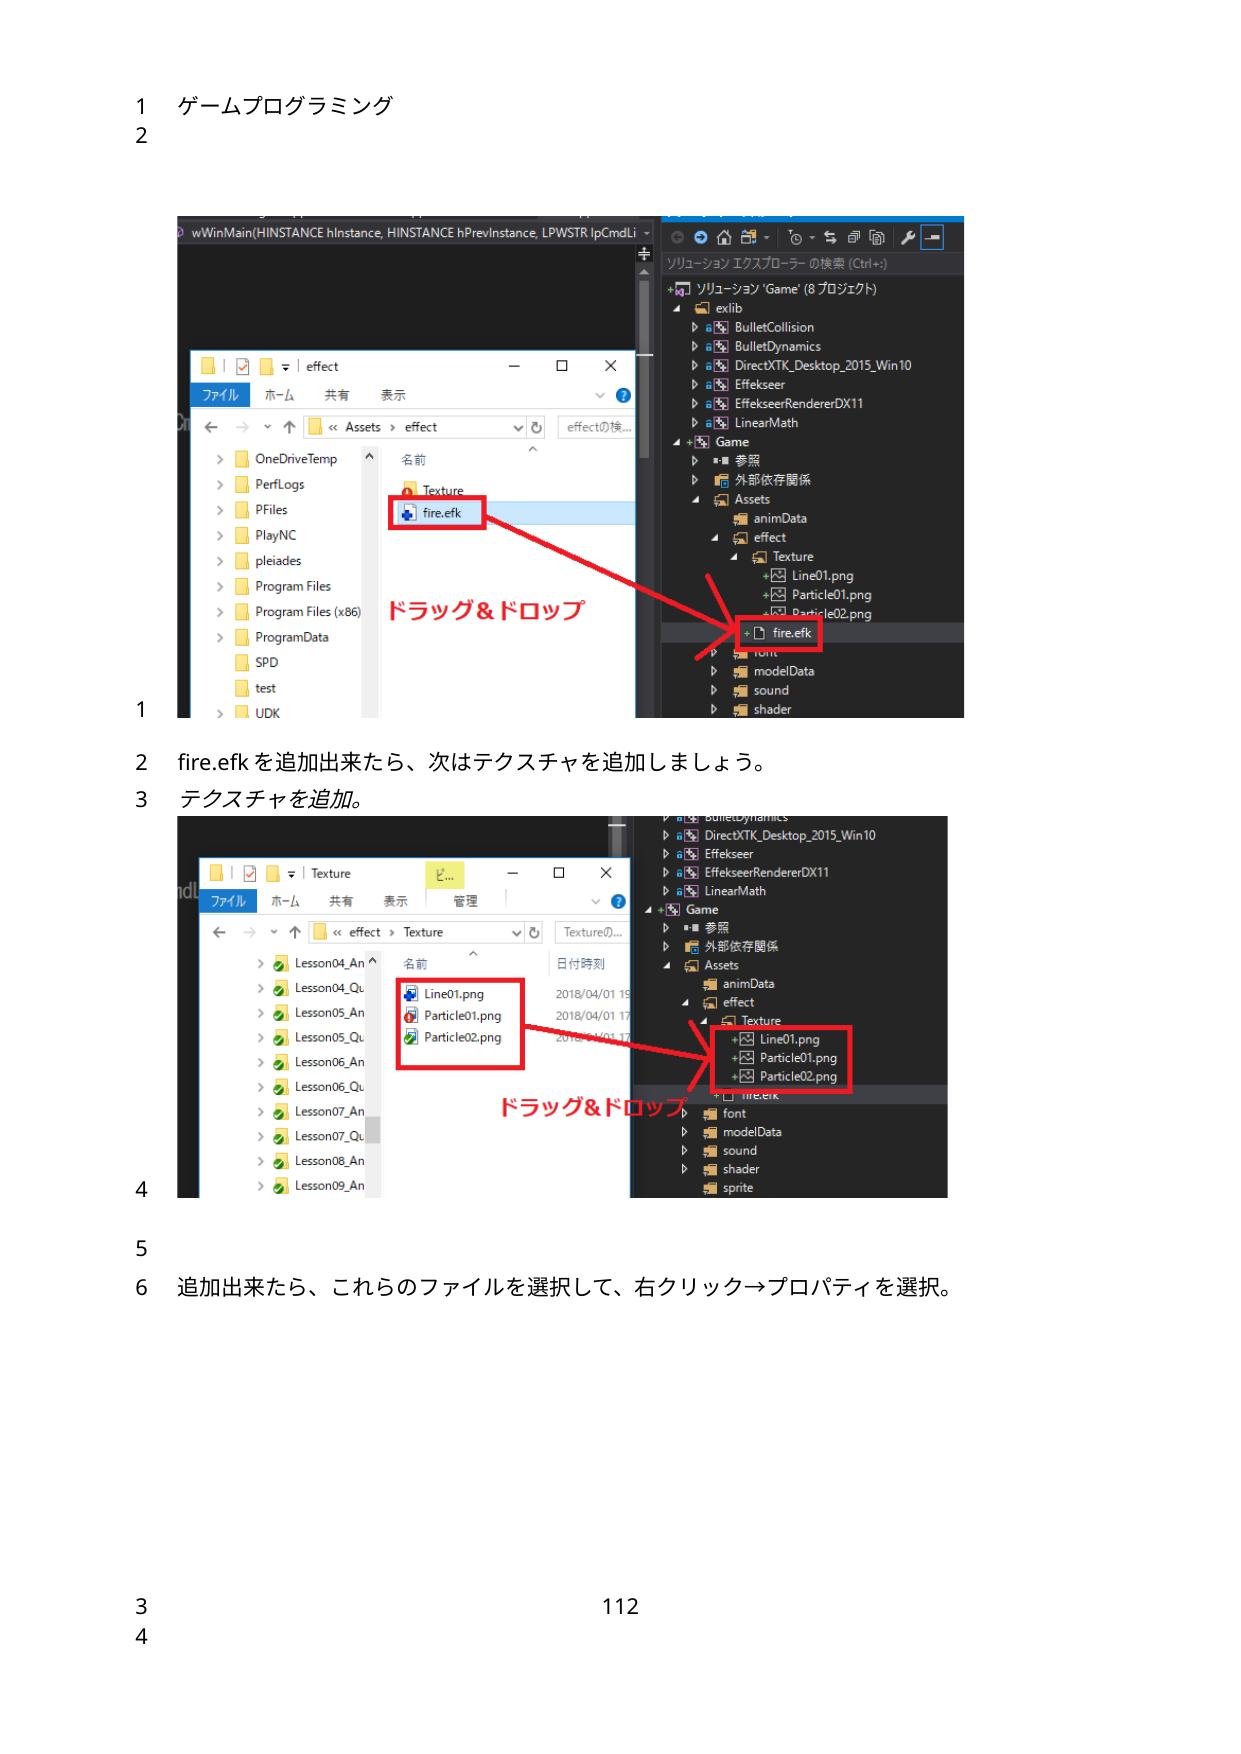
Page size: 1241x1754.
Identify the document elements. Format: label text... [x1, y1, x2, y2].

text 追加出来たら、これらのファイルを選択して、右クリック→プロパティを選択。 [177, 1267, 1063, 1304]
text テクスチャを追加。 [177, 779, 1063, 817]
picture [177, 816, 948, 1198]
text fire.efkを追加出来たら、次はテクスチャを追加しましょう。 [177, 742, 1063, 779]
picture [177, 216, 965, 718]
